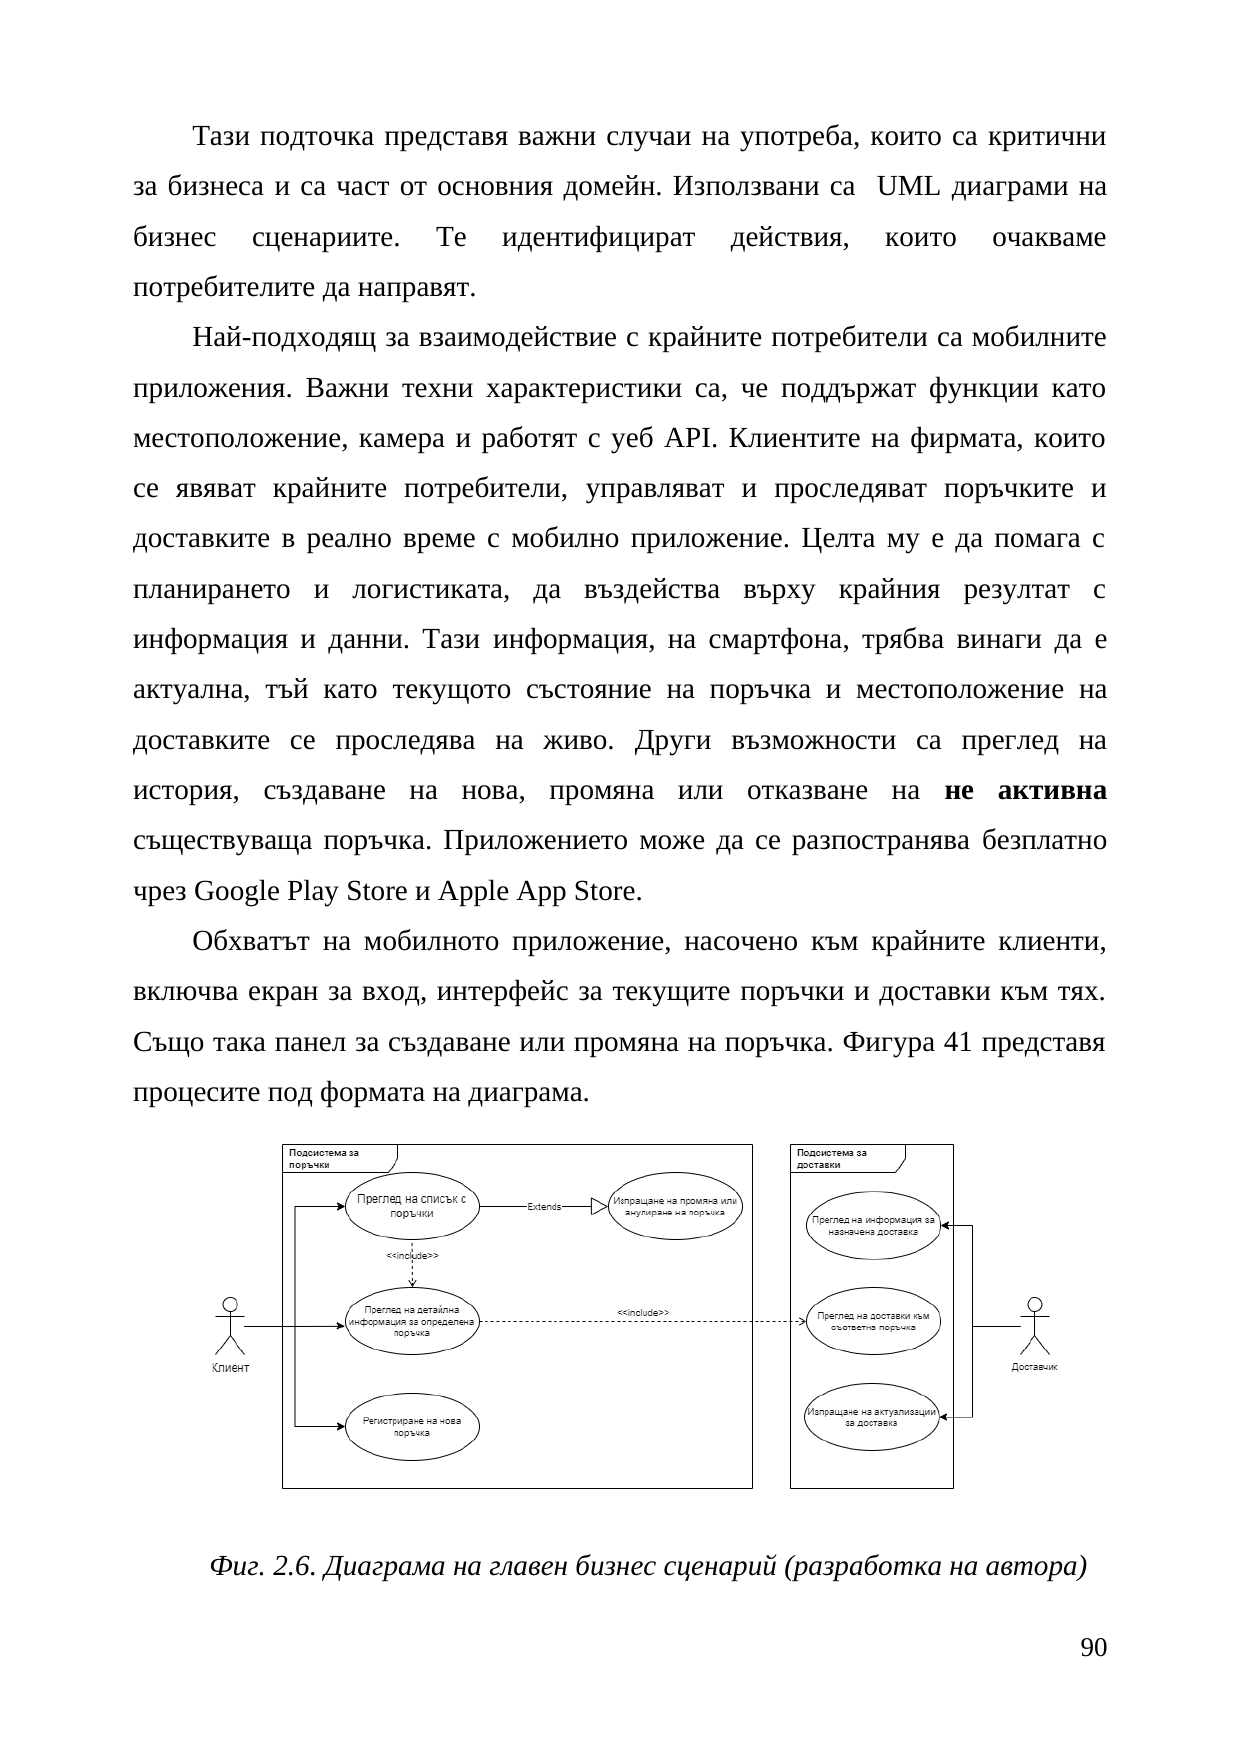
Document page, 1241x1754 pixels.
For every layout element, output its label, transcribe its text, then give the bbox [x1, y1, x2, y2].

title Фиг. 2.6. Диаграма на главен бизнес сценарий (разработка на автора) [133, 1548, 1107, 1582]
text Тази подточка представя важни случаи на употреба, които са критични за бизнеса и са част от основния домейн. Използвани са UML диаграми на бизнес сценариите. Те идентифицират действия, които очакваме потребителите да направят. [133, 118, 1107, 303]
text Обхватът на мобилното приложение, насочено към крайните клиенти, включва екран за вход, интерфейс за текущите поръчки и доставки към тях. Също така панел за създаване или промяна на поръчка. Фигура 41 представя процесите под формата на диаграма. [133, 923, 1107, 1108]
text Най-подходящ за взаимодействие с крайните потребители са мобилните приложения. Важни техни характеристики са, че поддържат функции като местоположение, камера и работят с уеб API. Клиентите на фирмата, които се явяват крайните потребители, управляват и проследяват поръчките и доставките в реално време с мобилно приложение. Целта му е да помага с планирането и логистиката, да въздейства върху крайния резултат с информация и данни. Тази информация, на смартфона, трябва винаги да е актуална, тъй като текущото състояние на поръчка и местоположение на доставките се проследява на живо. Други възможности са преглед на история, създаване на нова, промяна или отказване на не активна съществуваща поръчка. Приложението може да се разпостранява безплатно чрез Google Play Store и Apple App Store. [133, 319, 1107, 906]
picture [192, 1124, 1076, 1508]
